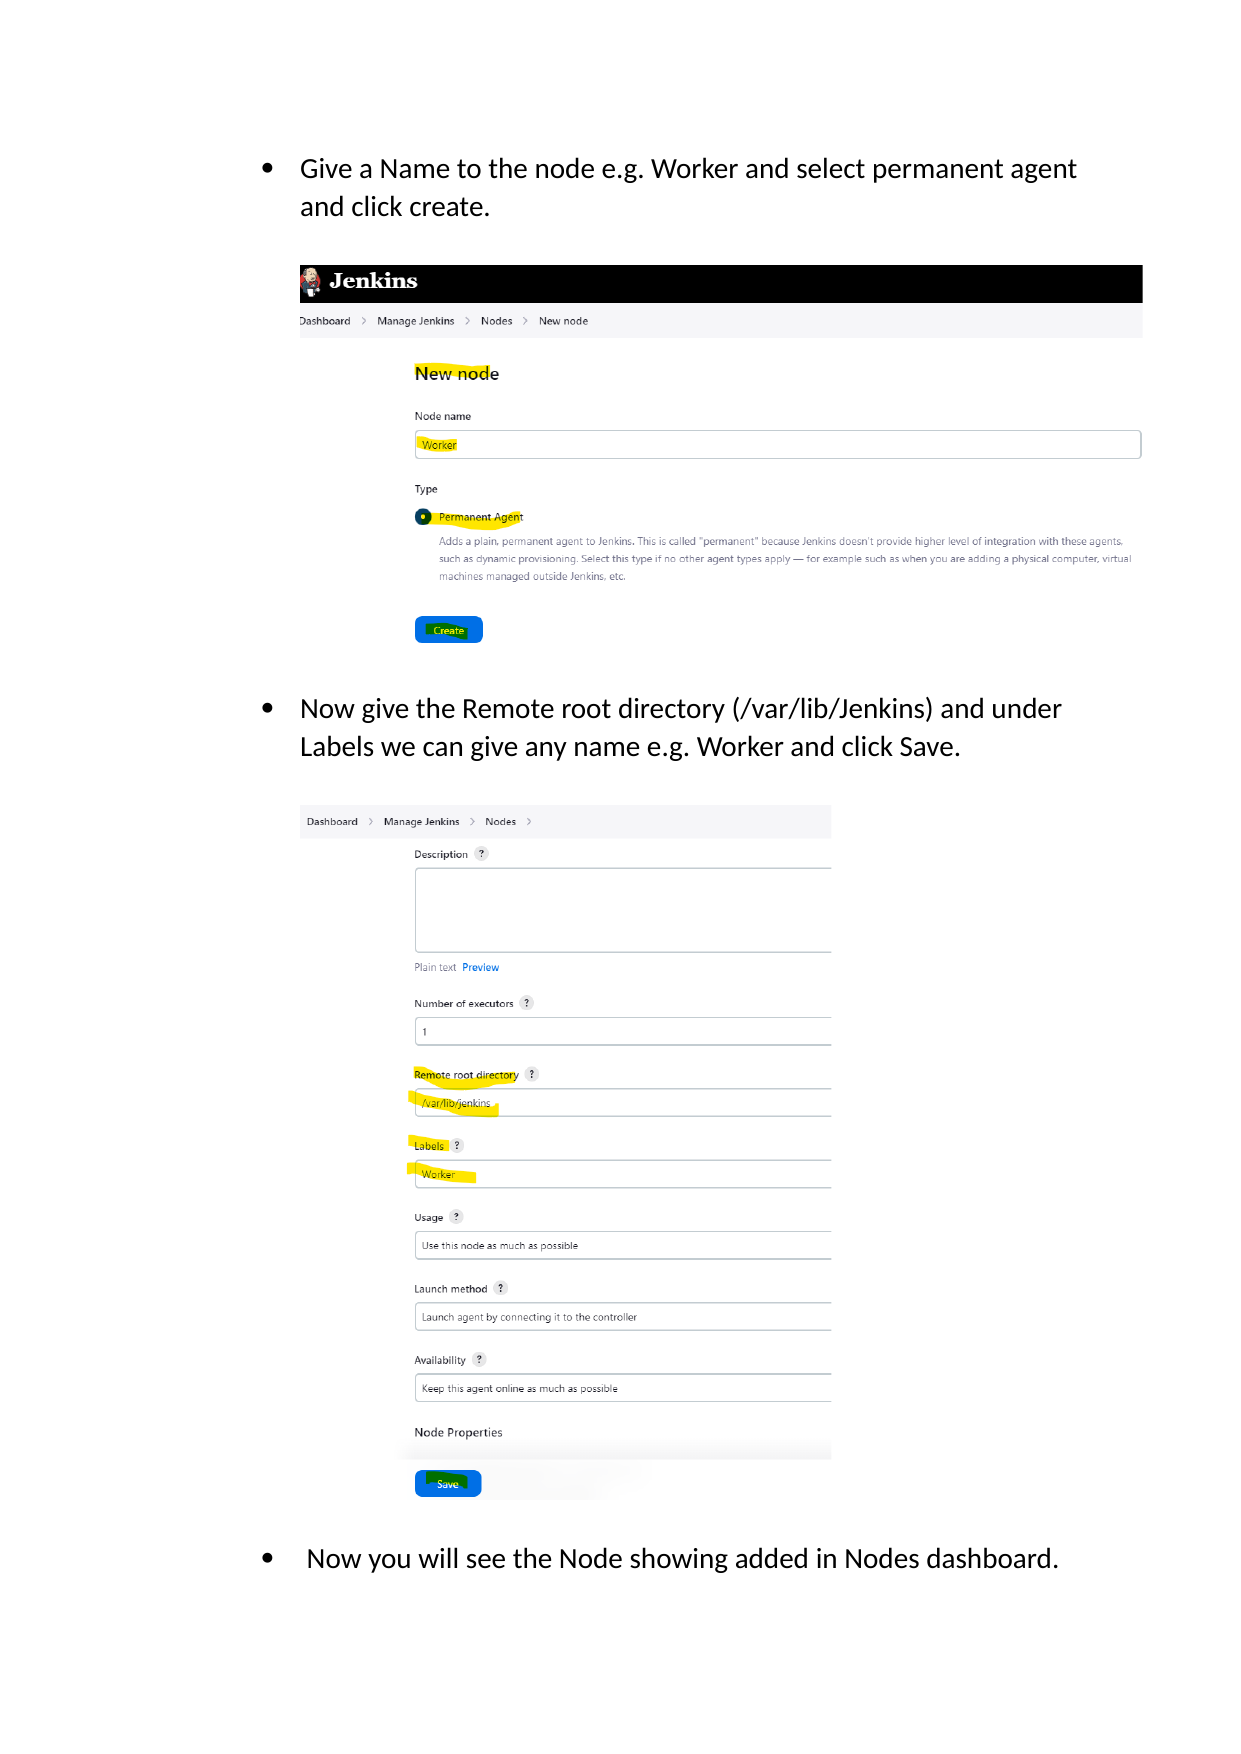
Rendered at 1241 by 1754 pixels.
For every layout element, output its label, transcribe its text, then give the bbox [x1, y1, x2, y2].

list Now give the Remote root directory (/var/lib/Jenkins) and under Labels we can give any name e.g. Worker and click Save. [262, 690, 1090, 764]
picture [300, 805, 832, 1500]
list Now you will see the Node showing added in Nodes dashboard. [262, 1540, 1090, 1576]
list Give a Name to the node e.g. Worker and select permanent agent and click create. [262, 150, 1090, 224]
picture [300, 265, 1143, 649]
